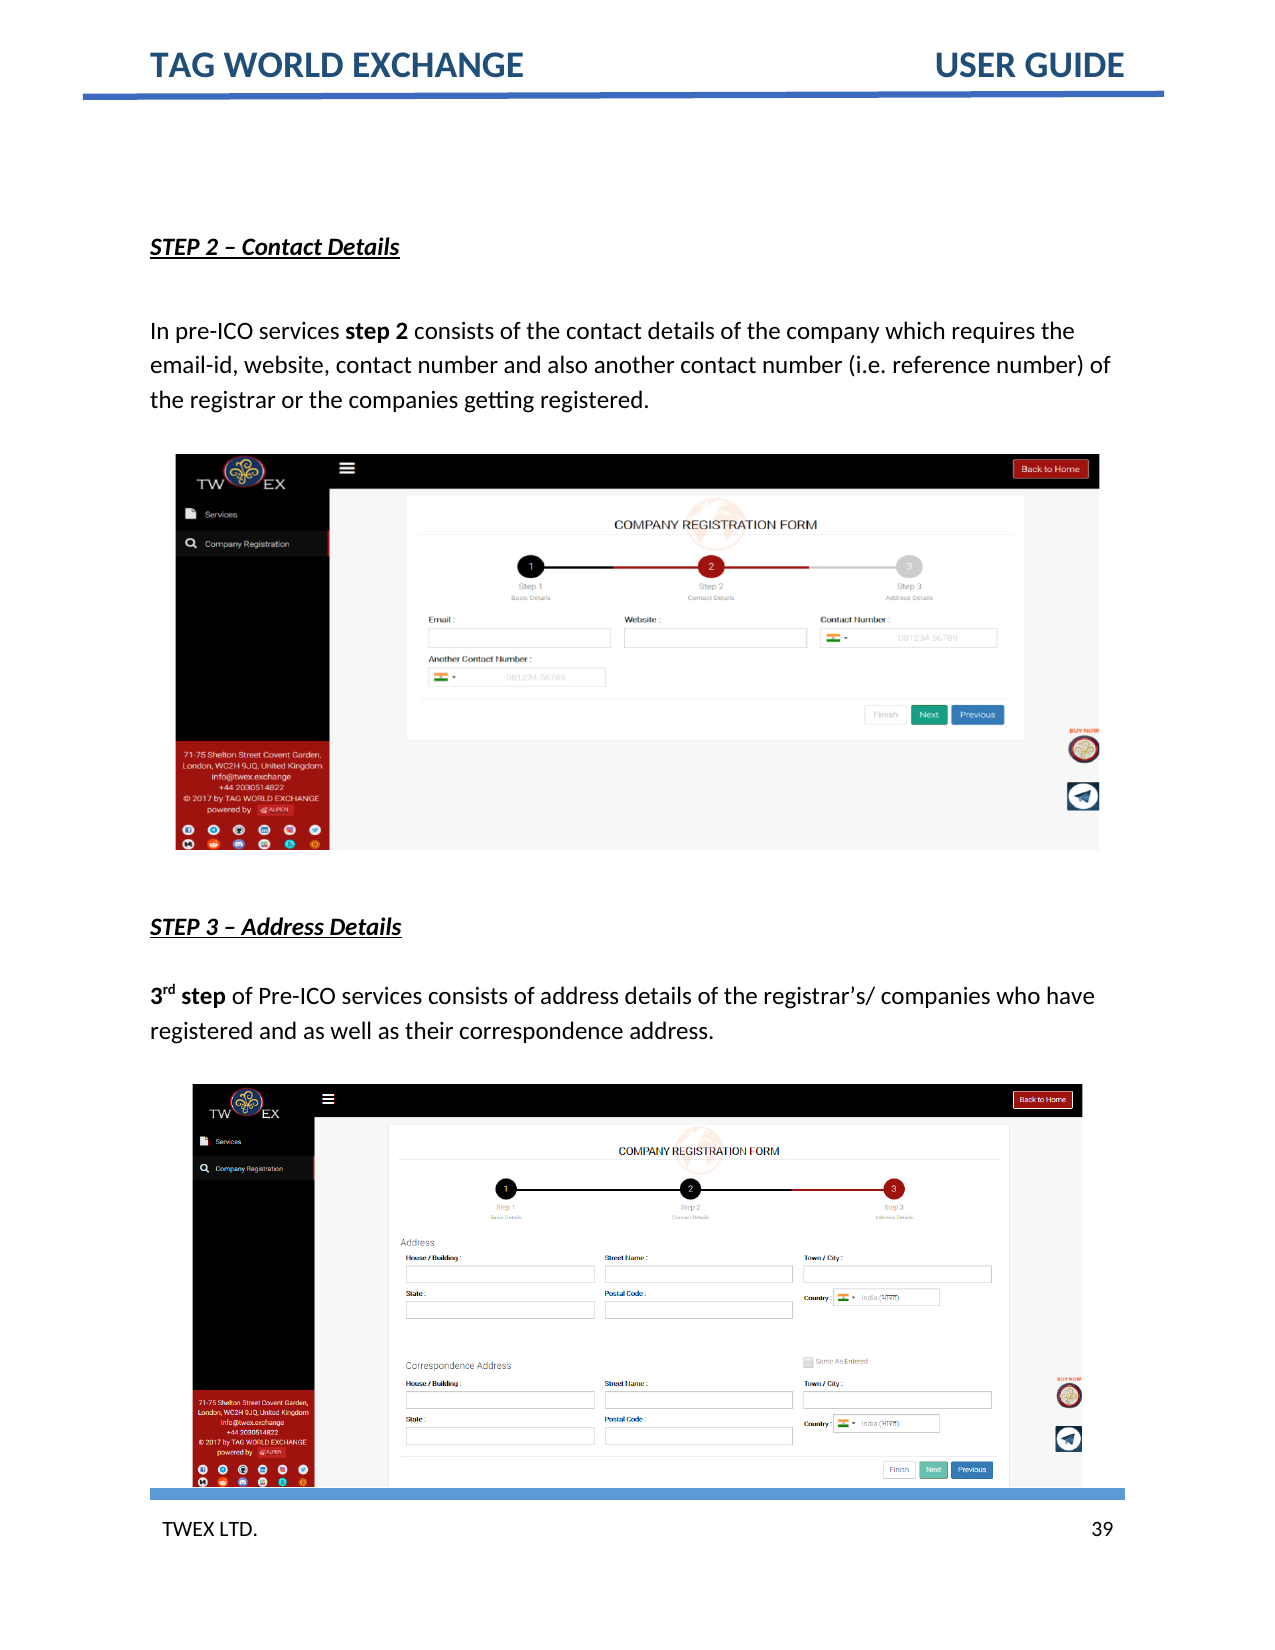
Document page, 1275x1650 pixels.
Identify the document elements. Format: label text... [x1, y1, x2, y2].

subtitle STEP 2 – Contact Details [150, 231, 1125, 262]
picture [175, 454, 1100, 850]
text In pre-ICO services step 2 consists of the contact details of the company which requires the email-id, website, contact number and also another contact number (i.e. reference number) of the registrar or the companies getting registered. [150, 315, 1125, 415]
subtitle STEP 3 – Address Details [150, 911, 1125, 941]
text 3rd step of Pre-ICO services consists of address details of the registrar’s/ companies who have registered and as well as their correspondence address. [150, 980, 1125, 1046]
picture [192, 1084, 1083, 1487]
